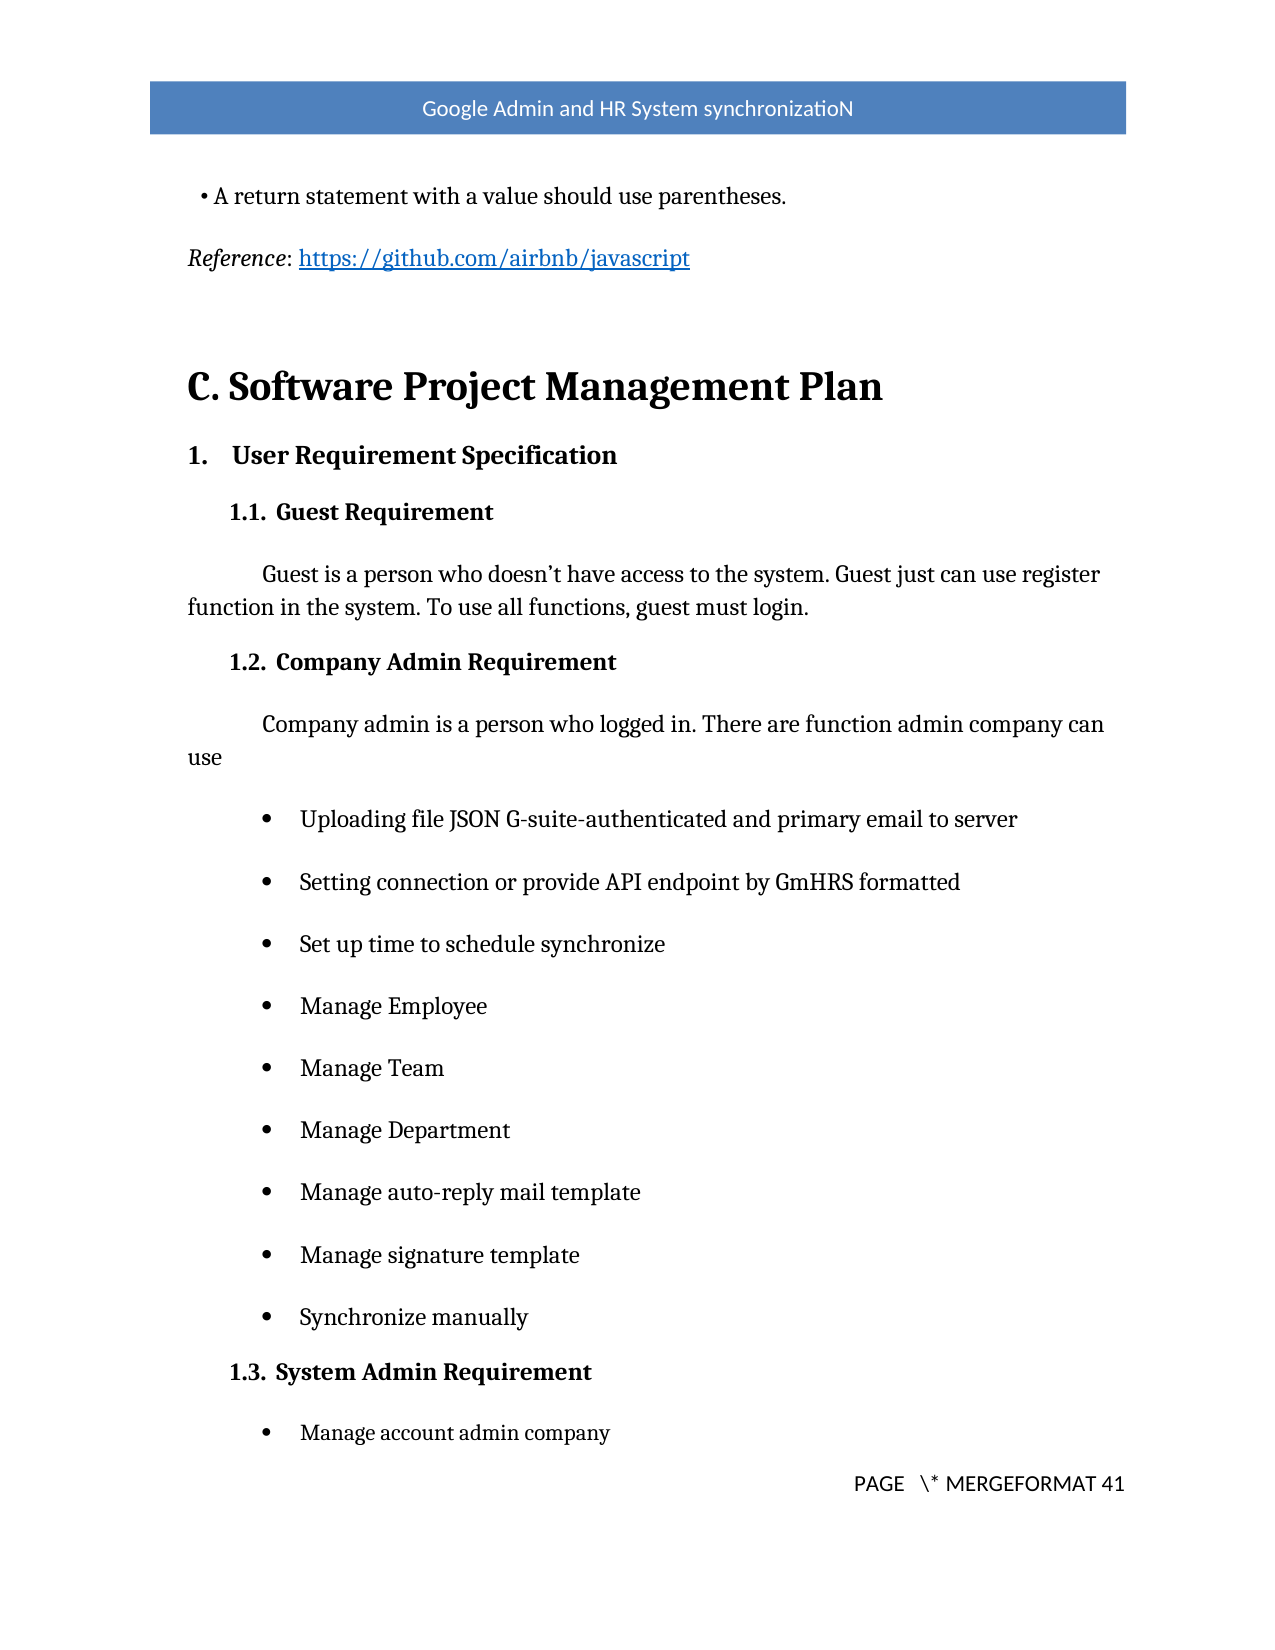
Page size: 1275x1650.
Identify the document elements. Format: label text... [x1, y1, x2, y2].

subtitle Guest Requirement [229, 497, 1125, 526]
list Manage account admin company [262, 1420, 1125, 1446]
list Manage Team [262, 1054, 1125, 1083]
text Guest is a person who doesn’t have access to the system. Guest just can use register function in the system. To use all functions, guest must login. [187, 560, 1125, 622]
list Synchronize manually [262, 1303, 1125, 1331]
list Manage auto-reply mail template [262, 1178, 1125, 1207]
list Uploading file JSON G-suite-authenticated and primary email to server [262, 805, 1125, 834]
subtitle Company Admin Requirement [229, 647, 1125, 676]
subtitle C. Software Project Management Plan [187, 363, 1125, 411]
list A return statement with a value should use parentheses. [200, 181, 1125, 210]
list Setting connection or provide API endpoint by GmHRS formatted [262, 867, 1125, 896]
list Manage Employee [262, 992, 1125, 1021]
text Reference: https://github.com/airbnb/javascript [187, 244, 1125, 273]
list Manage Department [262, 1116, 1125, 1145]
subtitle System Admin Requirement [229, 1357, 1125, 1386]
text Company admin is a person who logged in. There are function admin company can use [187, 710, 1125, 772]
list Manage signature template [262, 1241, 1125, 1269]
subtitle User Requirement Specification [187, 439, 1125, 471]
list Set up time to schedule synchronize [262, 929, 1125, 958]
